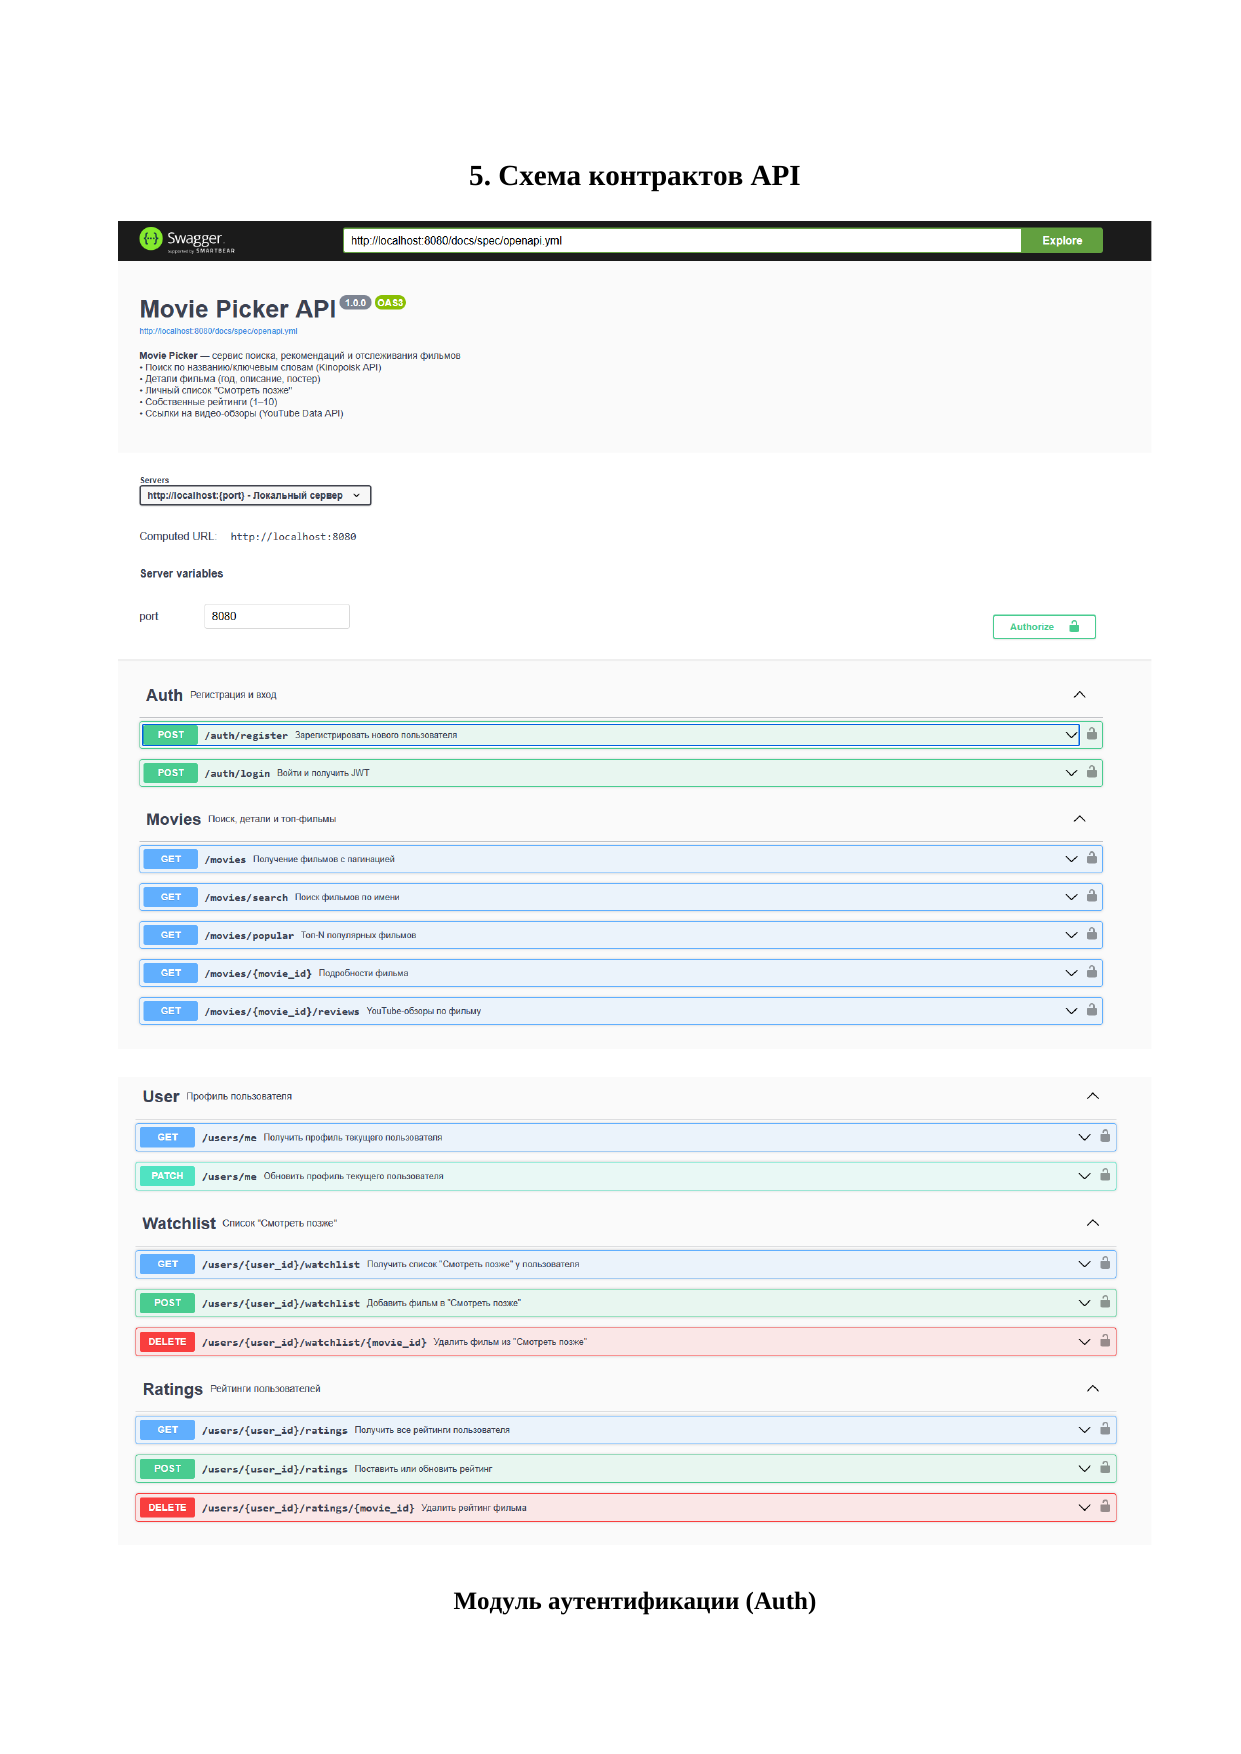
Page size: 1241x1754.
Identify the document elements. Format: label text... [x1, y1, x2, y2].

subtitle 5. Схема контрактов API [118, 158, 1152, 192]
text Модуль аутентификации (Auth) [118, 1586, 1152, 1615]
picture [118, 221, 1152, 1049]
picture [118, 1077, 1152, 1545]
